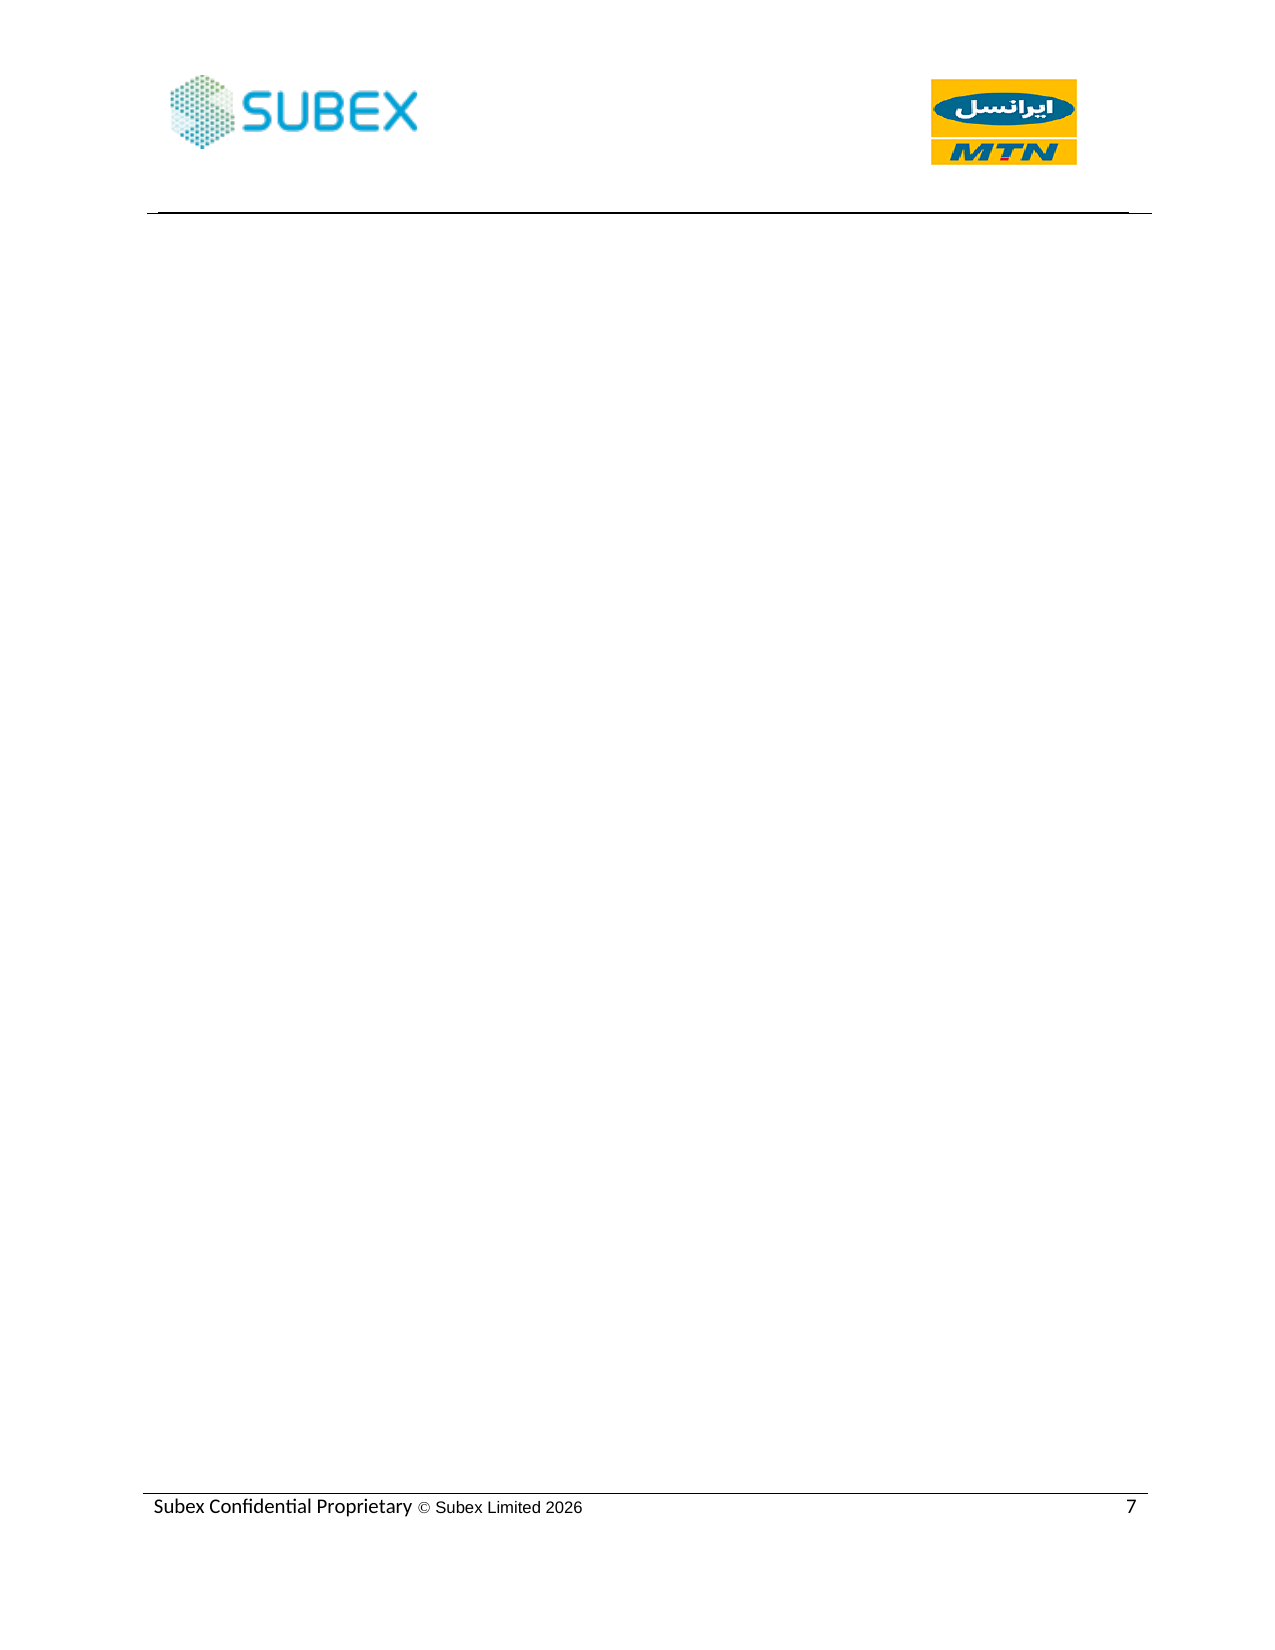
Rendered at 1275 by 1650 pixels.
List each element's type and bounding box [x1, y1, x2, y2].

picture [923, 75, 1086, 169]
picture [169, 75, 421, 149]
